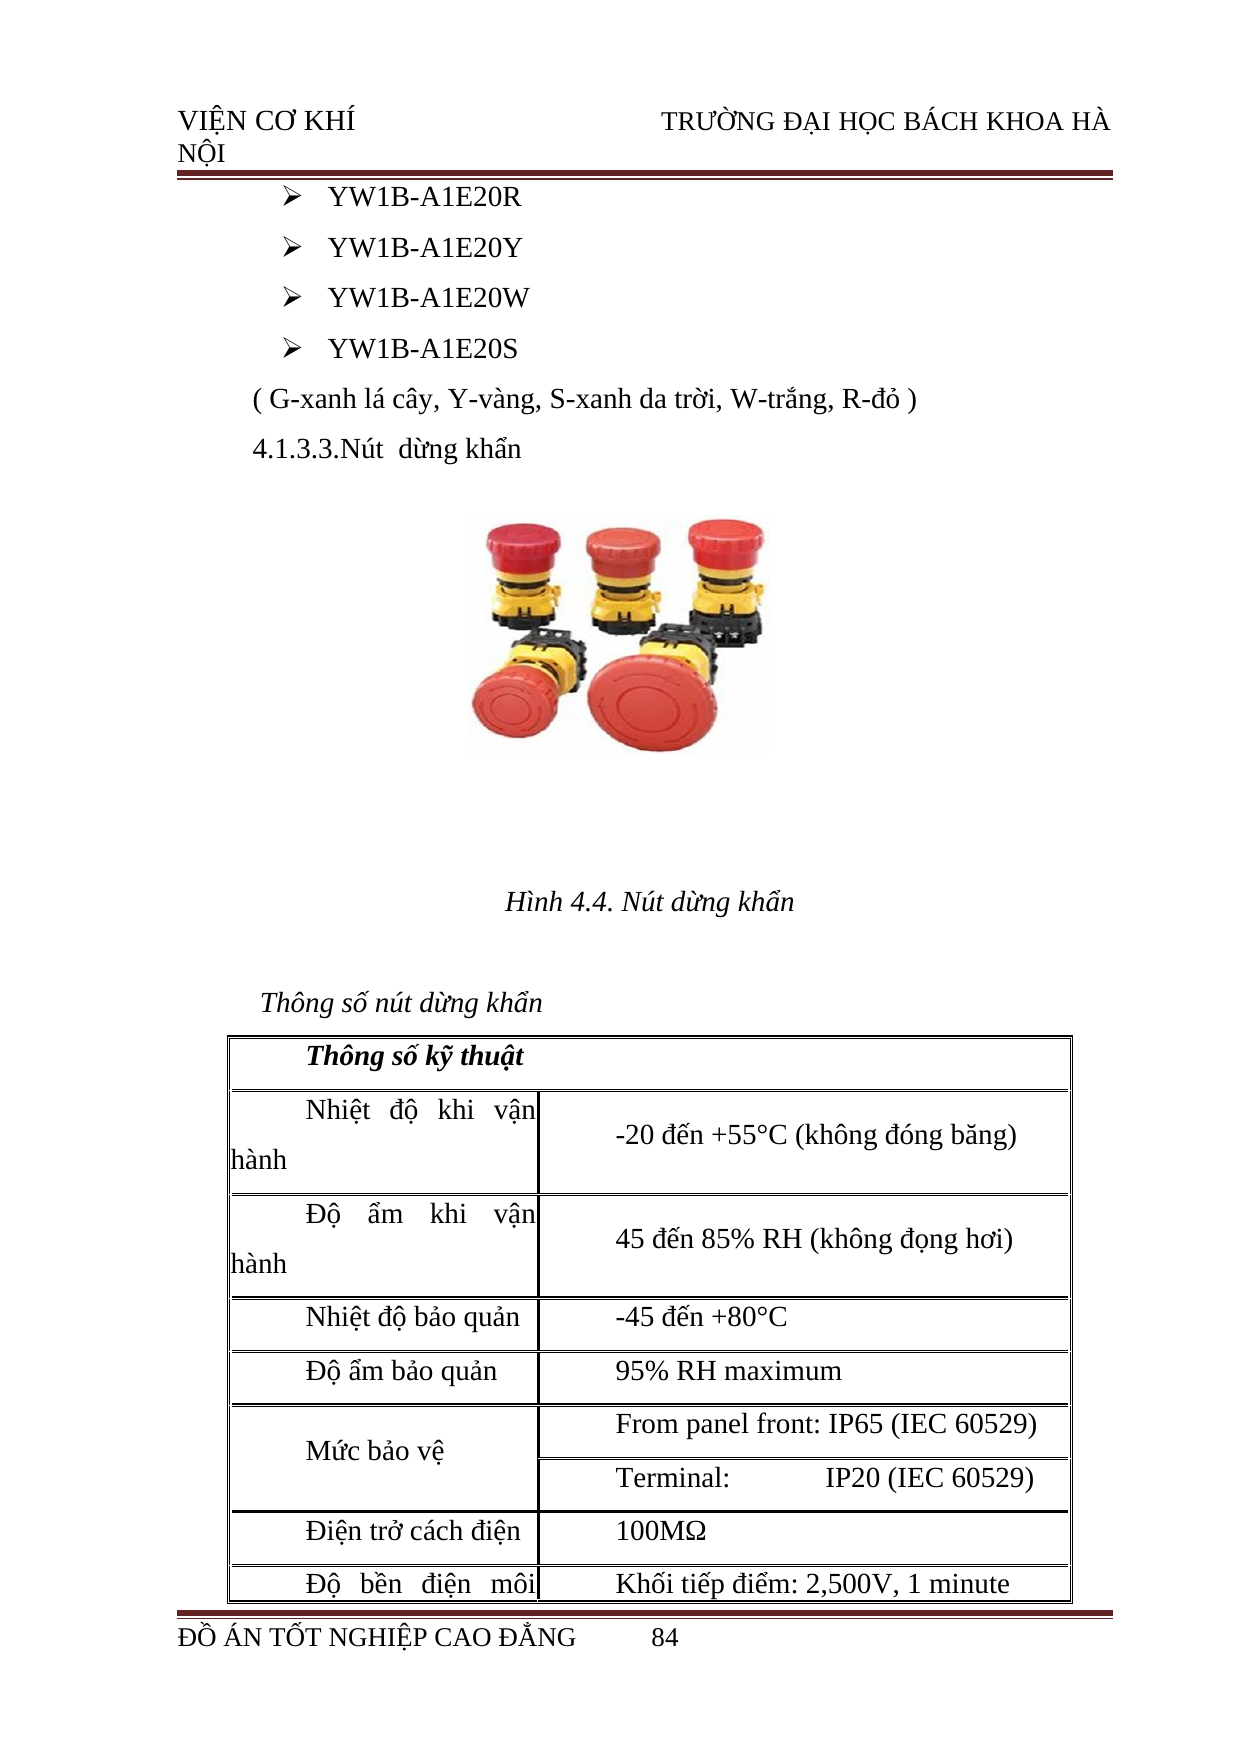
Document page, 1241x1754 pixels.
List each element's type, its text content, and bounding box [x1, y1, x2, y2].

table_cell 95% RH maximum [538, 1350, 1071, 1403]
table_cell -45 đến +80°C [540, 1296, 1070, 1350]
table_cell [538, 1564, 1070, 1600]
table_cell -20 đến +55°C (không đóng băng) [538, 1089, 1071, 1192]
picture [467, 515, 770, 755]
text Hình 4.4. Nút dừng khẩn [177, 683, 1122, 918]
table_cell 45 đến 85% RH (không đọng hơi) [540, 1193, 1070, 1296]
table_header Thông số kỹ thuật [230, 1039, 1070, 1089]
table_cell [230, 1564, 538, 1600]
table_cell Độ ẩm khi vận hành [230, 1193, 537, 1296]
table_cell Nhiệt độ khi vận hành [228, 1089, 538, 1192]
list YW1B-A1E20Y [177, 230, 1122, 264]
text ( G-xanh lá cây, Y-vàng, S-xanh da trời, W-trắng, R-đỏ ) [177, 381, 1122, 415]
table_cell Điện trở cách điện [230, 1510, 537, 1563]
text Thông số nút dừng khẩn [177, 985, 1122, 1018]
text 4.1.3.3.Nút dừng khẩn [177, 432, 1122, 465]
list YW1B-A1E20W [177, 280, 1122, 314]
table_cell Nhiệt độ bảo quản [230, 1296, 537, 1350]
table_cell 100MΩ [540, 1510, 1070, 1563]
table_cell Độ ẩm bảo quản [228, 1350, 538, 1403]
table_cell Mức bảo vệ [230, 1403, 537, 1510]
list YW1B-A1E20R [177, 179, 1122, 213]
table_cell Terminal: IP20 (IEC 60529) [538, 1457, 1071, 1510]
list YW1B-A1E20S [177, 331, 1122, 364]
table_cell From panel front: IP65 (IEC 60529) [540, 1403, 1070, 1457]
